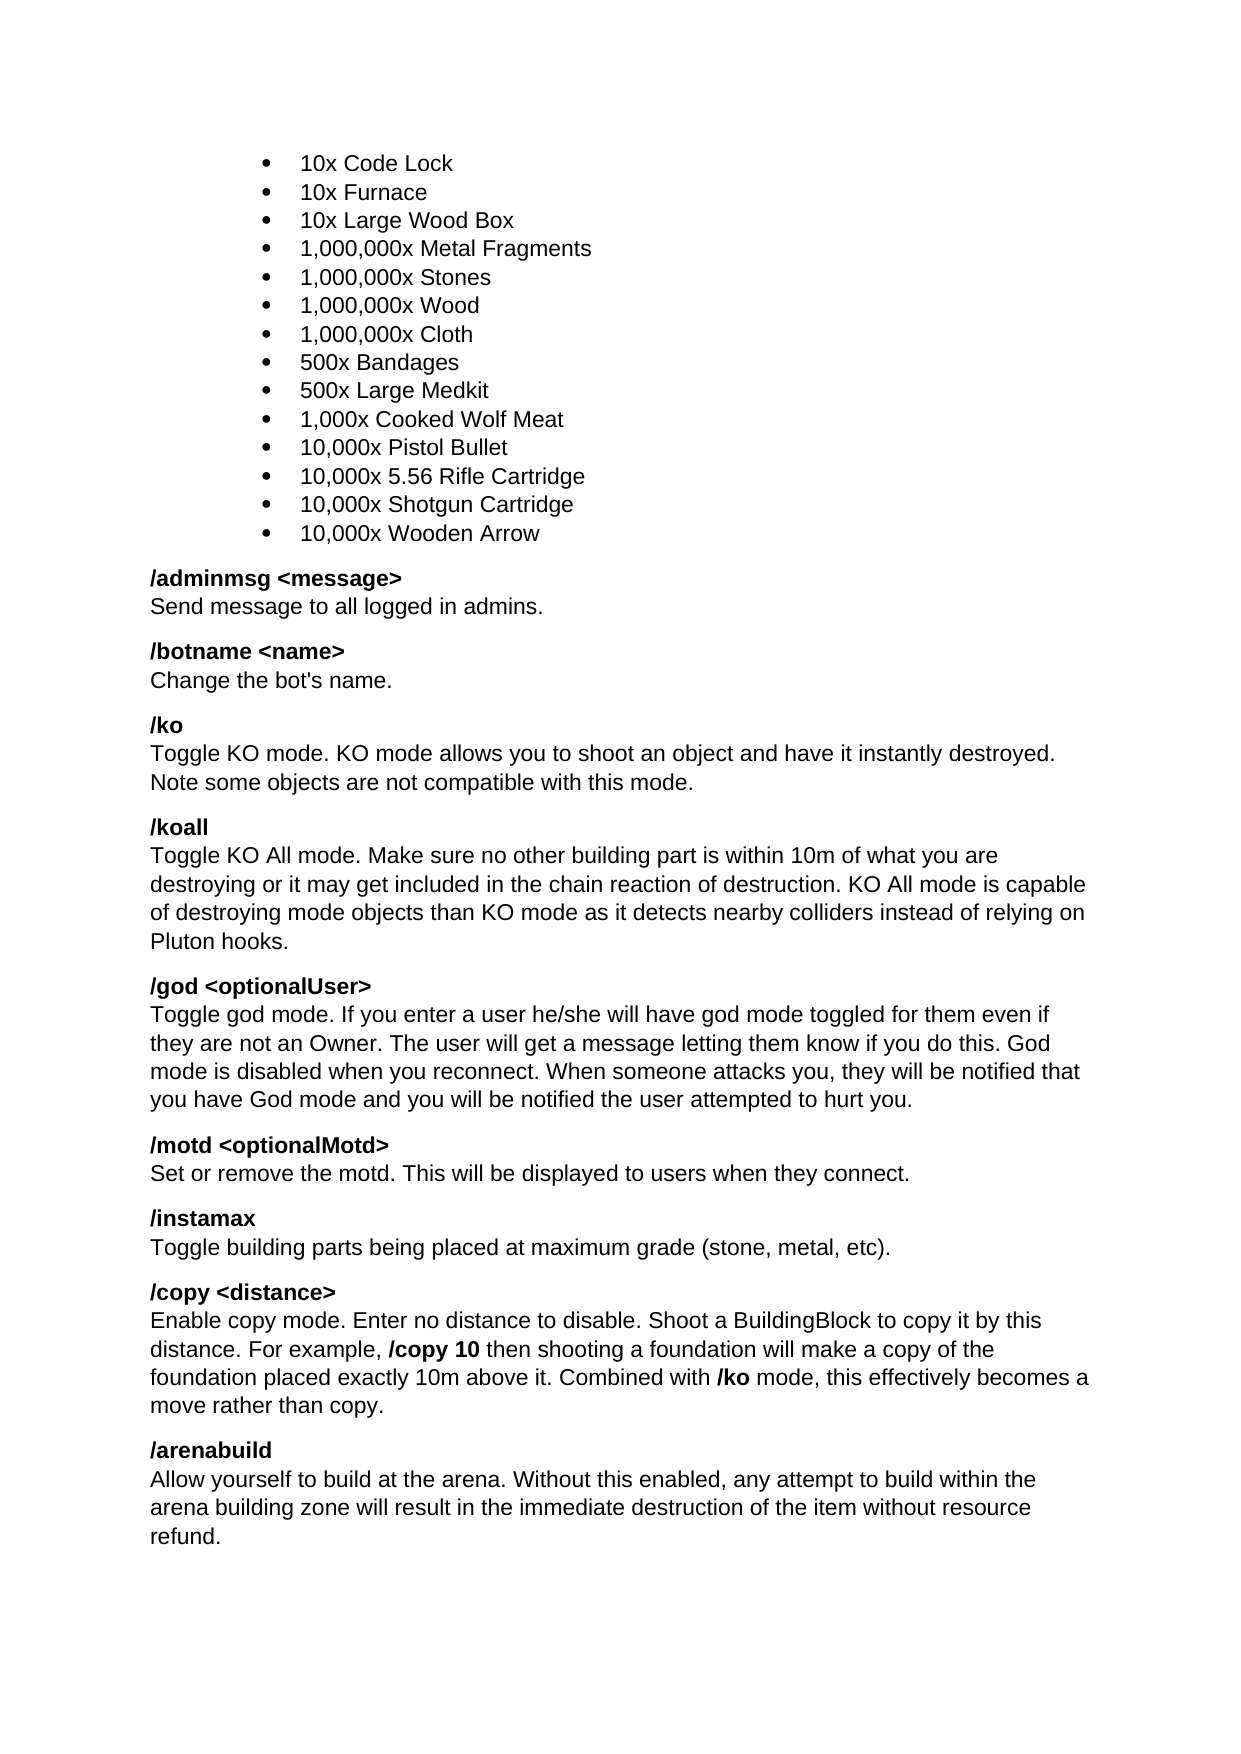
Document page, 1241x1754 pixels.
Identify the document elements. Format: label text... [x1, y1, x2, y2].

list 10x Large Wood Box [262, 207, 1090, 233]
list 1,000,000x Stones [262, 264, 1090, 290]
list 10x Furnace [262, 178, 1090, 205]
text /copy <distance> Enable copy mode. Enter no distance to disable. Shoot a BuildingBlock to copy it by this distance. For example, /copy 10 then shooting a foundation will make a copy of the foundation placed exactly 10m above it. Combined with /ko mode, this effectively becomes a move rather than copy. [150, 1279, 1090, 1419]
list 10,000x Pistol Bullet [262, 434, 1090, 461]
text /botname <name> Change the bot's name. [150, 638, 1090, 693]
text /koall Toggle KO All mode. Make sure no other building part is within 10m of what you are destroying or it may get included in the chain reaction of destruction. KO All mode is capable of destroying mode objects than KO mode as it detects nearby colliders instead of relying on Pluton hooks. [150, 814, 1090, 954]
list 1,000x Cooked Wolf Meat [262, 406, 1090, 432]
list 1,000,000x Metal Fragments [262, 235, 1090, 262]
list 500x Large Medkit [262, 377, 1090, 404]
text /motd <optionalMotd> Set or remove the motd. This will be displayed to users when they connect. [150, 1132, 1090, 1186]
text /arenabuild Allow yourself to build at the arena. Without this enabled, any attempt to build within the arena building zone will result in the immediate destruction of the item without resource refund. [150, 1437, 1090, 1549]
text /ko Toggle KO mode. KO mode allows you to shoot an object and have it instantly destroyed. Note some objects are not compatible with this mode. [150, 712, 1090, 795]
text /adminmsg <message> Send message to all logged in admins. [150, 565, 1090, 619]
list 500x Bandages [262, 349, 1090, 375]
list 10x Code Lock [262, 150, 1090, 176]
list 1,000,000x Cloth [262, 321, 1090, 347]
list 10,000x 5.56 Rifle Cartridge [262, 463, 1090, 489]
text /god <optionalUser> Toggle god mode. If you enter a user he/she will have god mode toggled for them even if they are not an Owner. The user will get a message letting them know if you do this. God mode is disabled when you reconnect. When someone attacks you, they will be notified that you have God mode and you will be notified the user attempted to hurt you. [150, 973, 1090, 1113]
list 10,000x Wooden Arrow [262, 520, 1090, 546]
list 1,000,000x Wood [262, 292, 1090, 318]
text /instamax Toggle building parts being placed at maximum grade (stone, metal, etc). [150, 1205, 1090, 1260]
list 10,000x Shotgun Cartridge [262, 491, 1090, 518]
